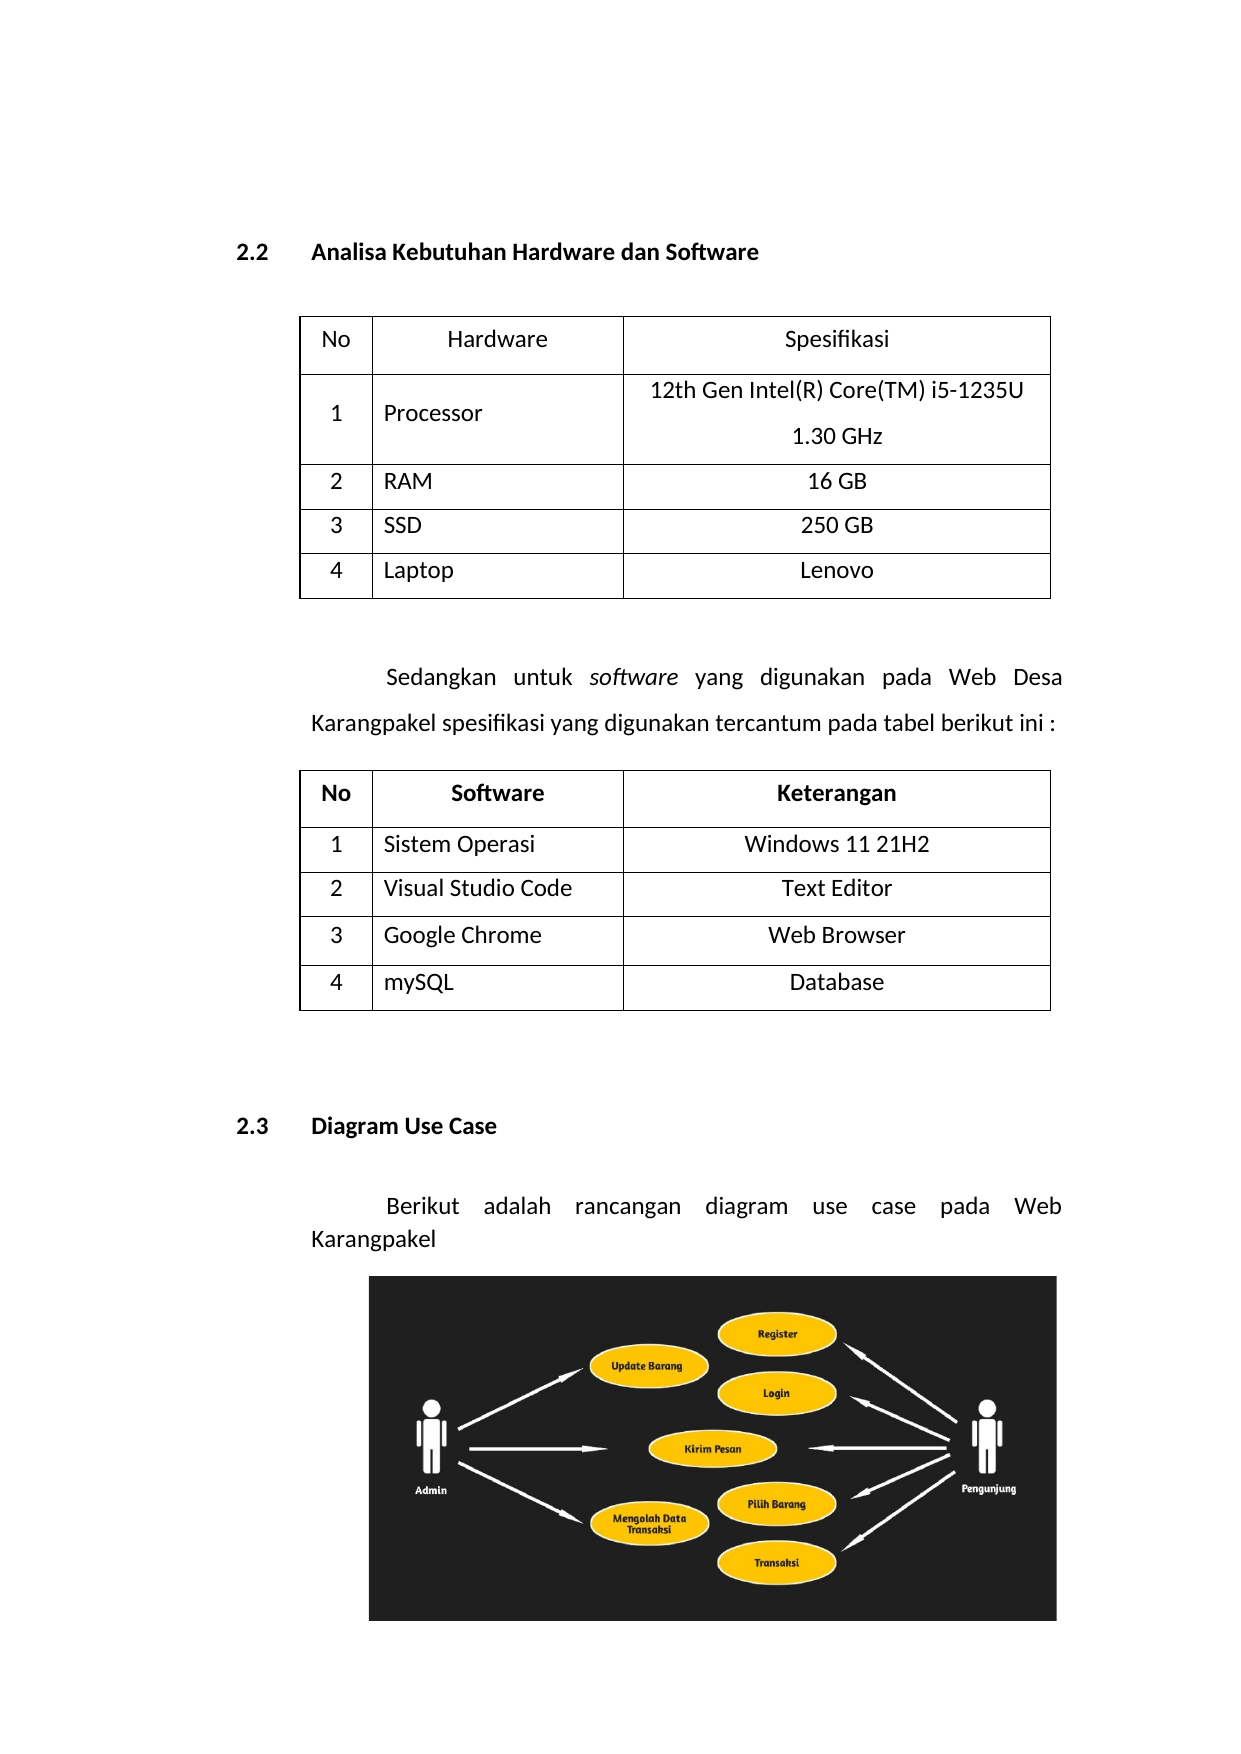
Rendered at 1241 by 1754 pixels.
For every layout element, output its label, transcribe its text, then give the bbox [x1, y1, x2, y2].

table_cell 1 [301, 828, 372, 872]
table_cell Laptop [373, 554, 623, 598]
table_cell 12th Gen Intel(R) Core(TM) i5-1235U 1.30 GHz [624, 375, 1050, 464]
table_header Hardware [373, 317, 623, 373]
picture [368, 1276, 1057, 1621]
table_cell 4 [301, 966, 372, 1010]
table_cell Processor [373, 375, 623, 464]
table_cell Google Chrome [373, 917, 623, 965]
table_cell 1 [301, 375, 372, 464]
table_cell Sistem Operasi [373, 828, 623, 872]
table_cell Visual Studio Code [373, 873, 623, 916]
table_cell Database [624, 966, 1050, 1010]
table_cell Windows 11 21H2 [624, 828, 1050, 872]
table_cell 2 [301, 873, 372, 916]
table_cell Web Browser [624, 917, 1050, 965]
table_cell RAM [373, 465, 623, 508]
table_header Software [373, 771, 623, 827]
table_header Spesifikasi [624, 317, 1050, 373]
table_cell 4 [301, 554, 372, 598]
table_header No [301, 771, 372, 827]
table_cell 3 [301, 917, 372, 965]
text Berikut adalah rancangan diagram use case pada Web Karangpakel [311, 1190, 1063, 1253]
text Sedangkan untuk software yang digunakan pada Web Desa Karangpakel spesifikasi yang digunakan tercantum pada tabel berikut ini : [311, 661, 1063, 738]
table_cell Text Editor [624, 873, 1050, 916]
table_header No [301, 317, 372, 373]
table_cell 2 [301, 465, 372, 508]
table_cell SSD [373, 510, 623, 553]
table_cell mySQL [373, 966, 623, 1010]
table_cell 3 [301, 510, 372, 553]
table_cell 16 GB [624, 465, 1050, 508]
subtitle 2.2 Analisa Kebutuhan Hardware dan Software [236, 236, 1063, 267]
table_header Keterangan [624, 771, 1050, 827]
subtitle 2.3 Diagram Use Case [236, 1110, 1063, 1141]
table_cell Lenovo [624, 554, 1050, 598]
table_cell 250 GB [624, 510, 1050, 553]
